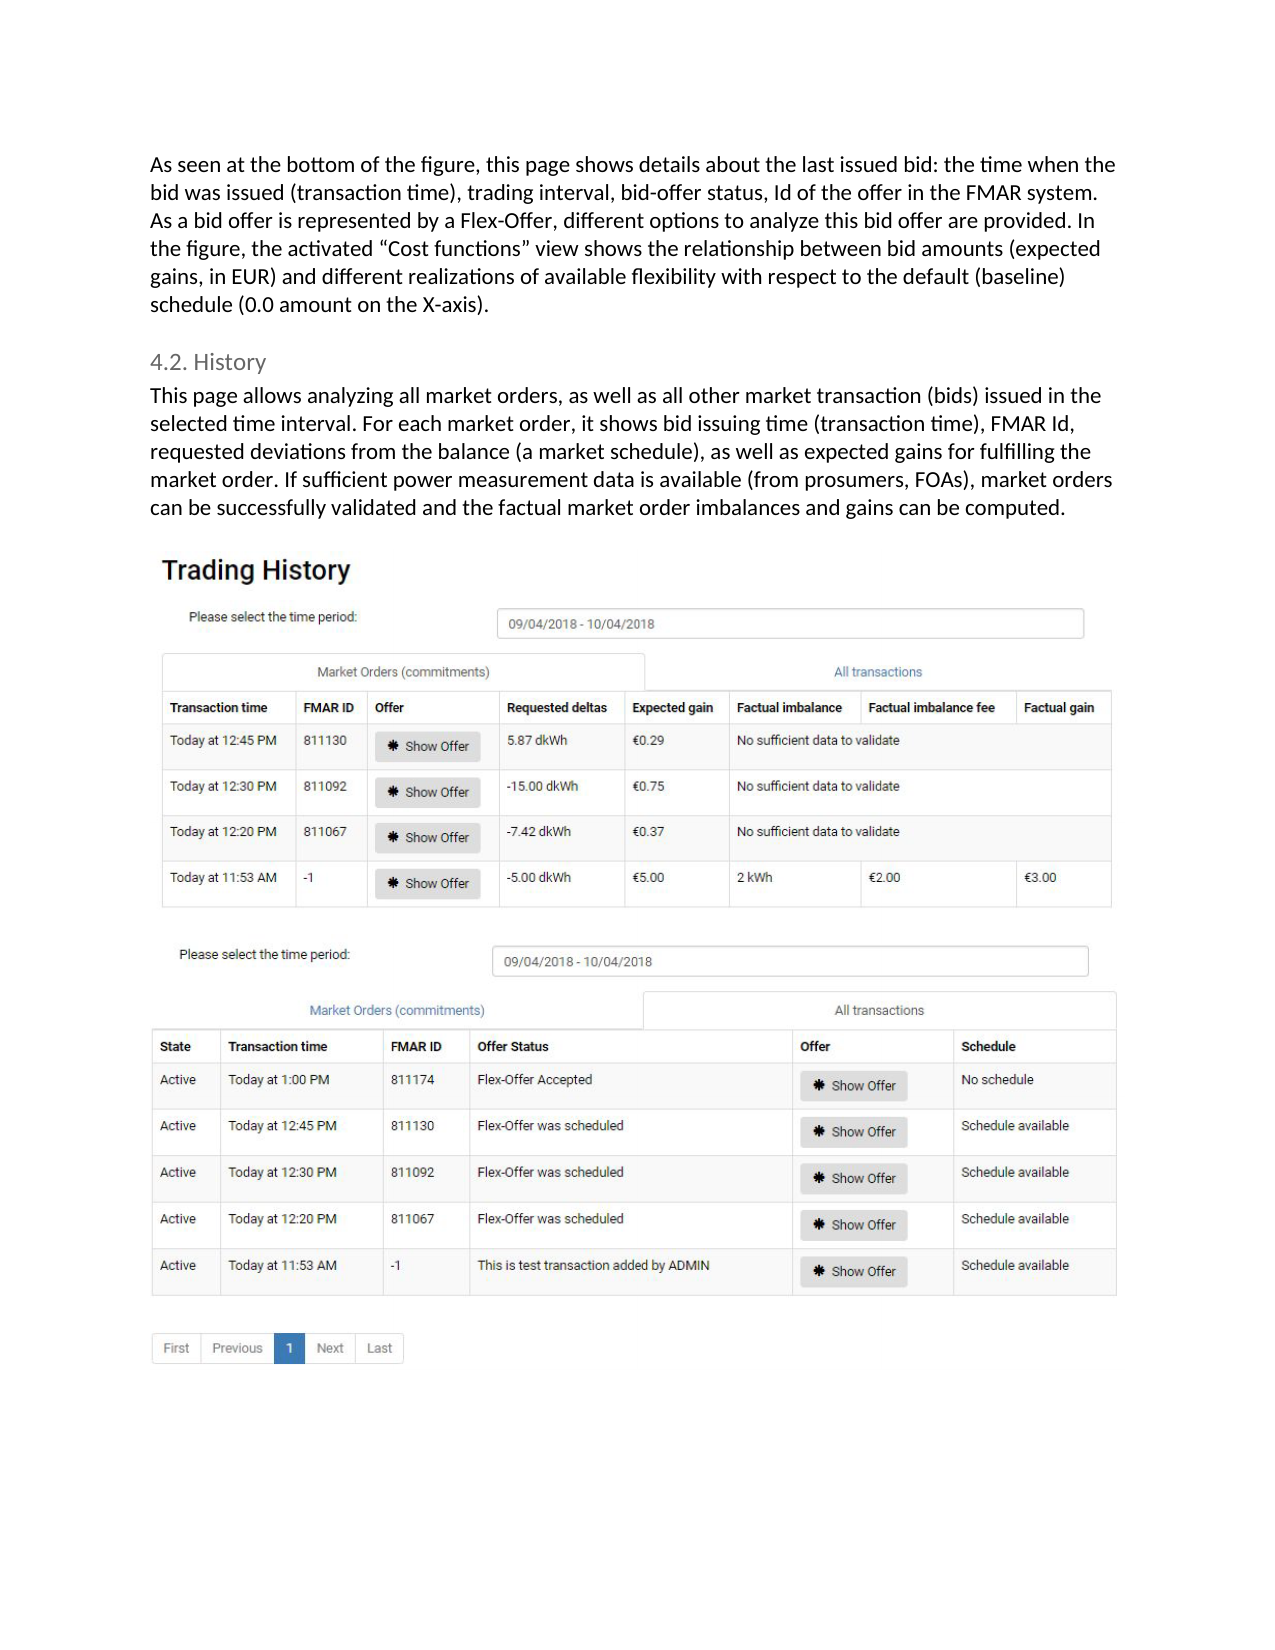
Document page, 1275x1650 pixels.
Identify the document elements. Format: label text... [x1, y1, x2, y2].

text This page allows analyzing all market orders, as well as all other market transaction (bids) issued in the selected time interval. For each market order, it shows bid issuing time (transaction time), FMAR Id, requested deviations from the balance (a market schedule), as well as expected gains for fulfilling the market order. If sufficient power measurement data is available (from prosumers, FOAs), market orders can be successfully validated and the factual market order imbalances and gains can be computed. [150, 381, 1125, 521]
text As seen at the bottom of the figure, this page shows details about the last issued bid: the time when the bid was issued (transaction time), trading interval, bid-offer status, Id of the offer in the FMAR system. [150, 150, 1125, 206]
text 4.2. History [150, 346, 1125, 377]
text As a bid offer is represented by a Flex-Offer, different options to analyze this bid offer are provided. In the figure, the activated “Cost functions” view shows the relationship between bid amounts (expected gains, in EUR) and different realizations of available flexibility with respect to the default (baseline) schedule (0.0 amount on the X-axis). [150, 206, 1125, 318]
